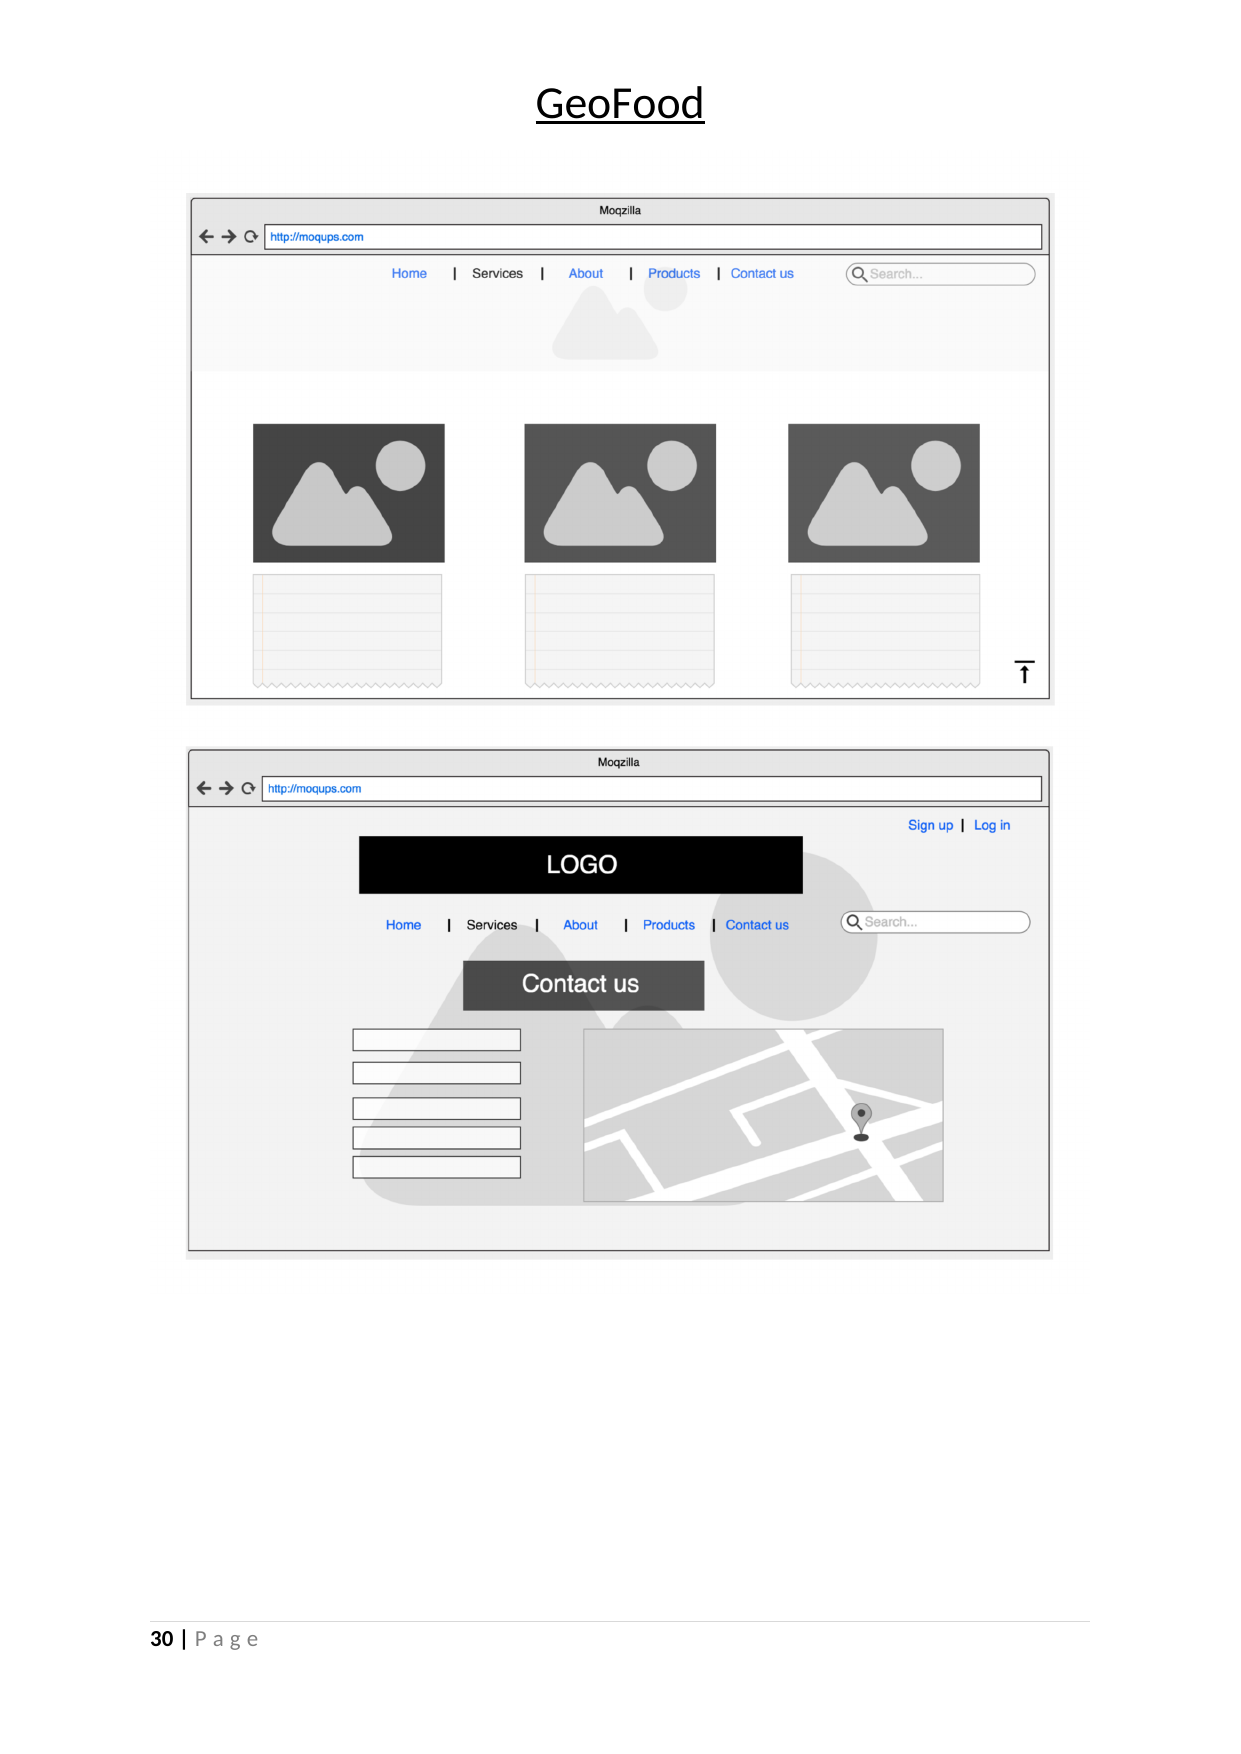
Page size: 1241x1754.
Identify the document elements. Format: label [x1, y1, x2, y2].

picture [150, 728, 1090, 1294]
picture [150, 150, 1091, 727]
